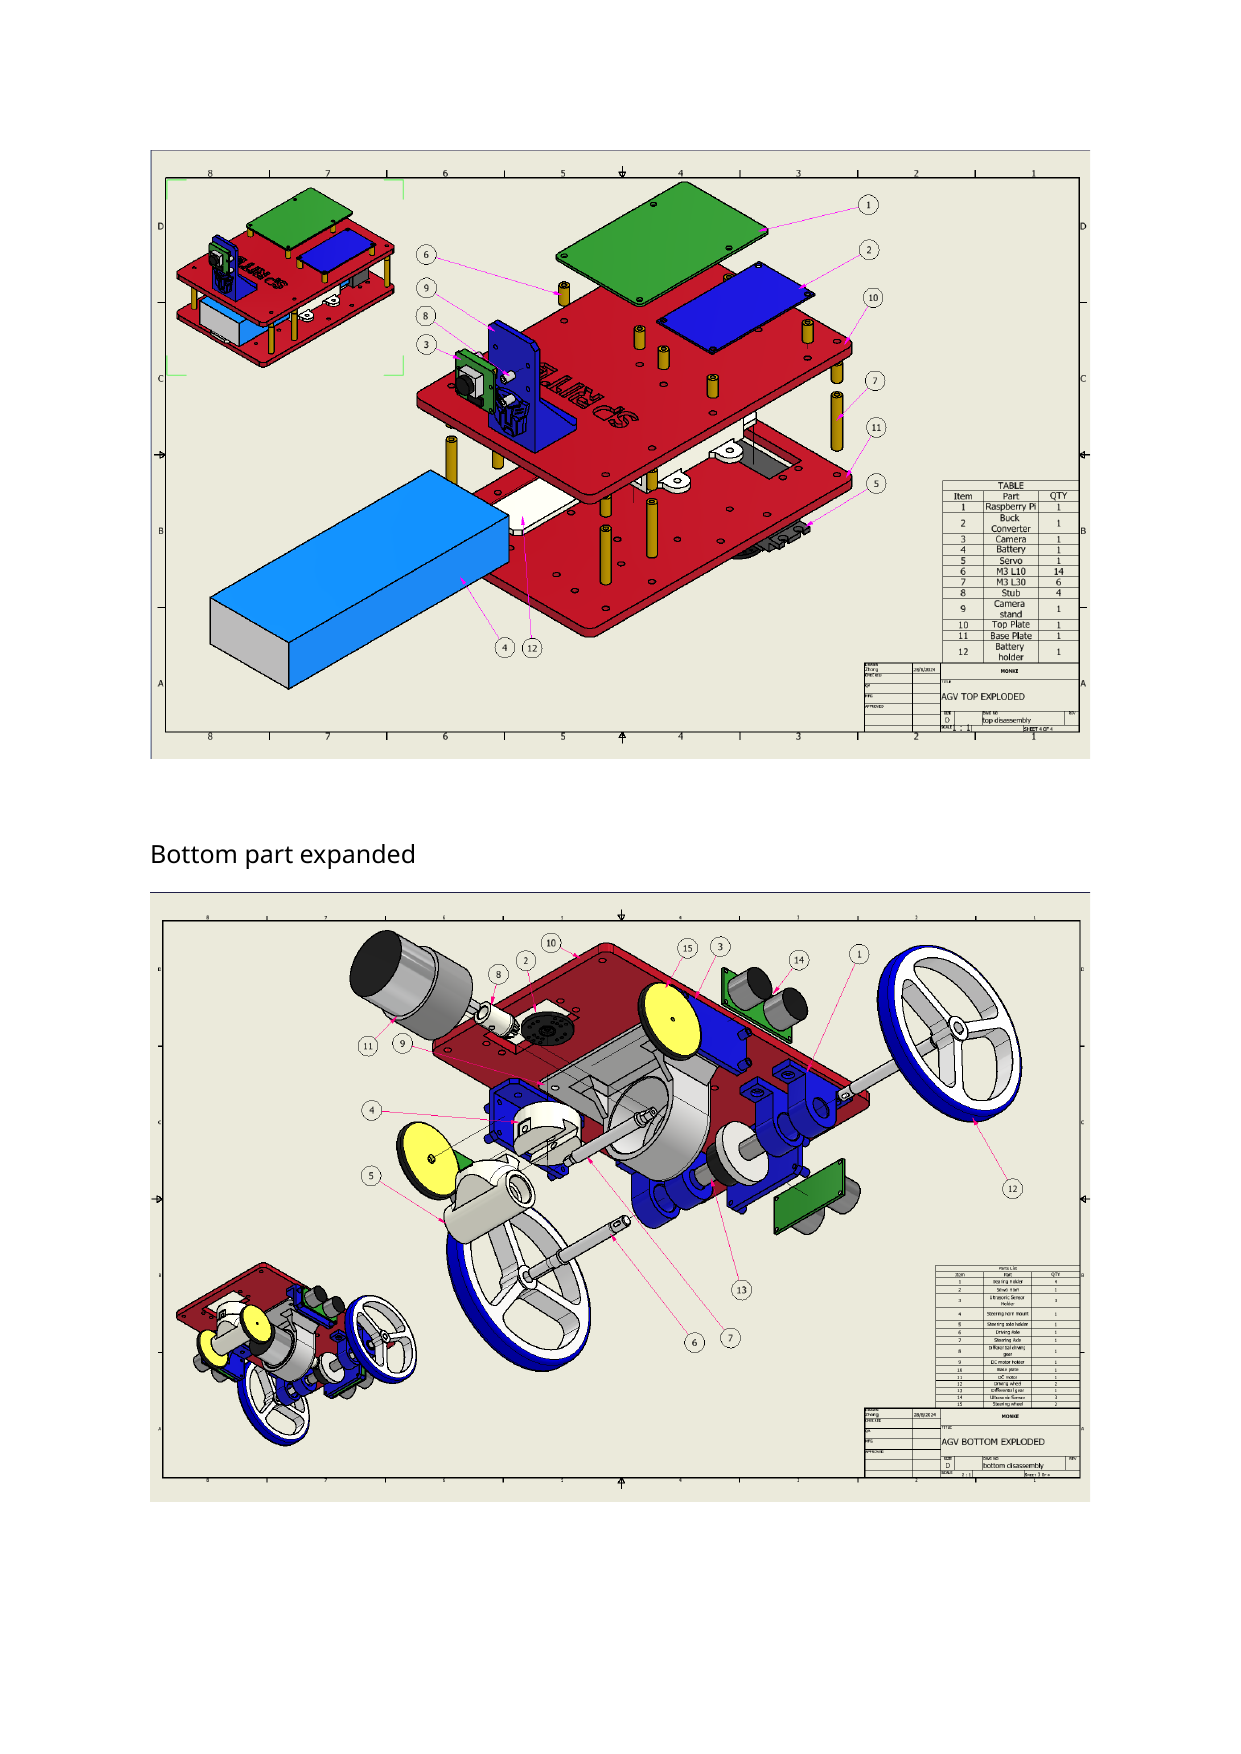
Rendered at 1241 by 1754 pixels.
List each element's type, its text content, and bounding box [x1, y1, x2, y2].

picture [150, 892, 1091, 1502]
picture [150, 150, 1091, 759]
text Bottom part expanded [150, 837, 1090, 871]
